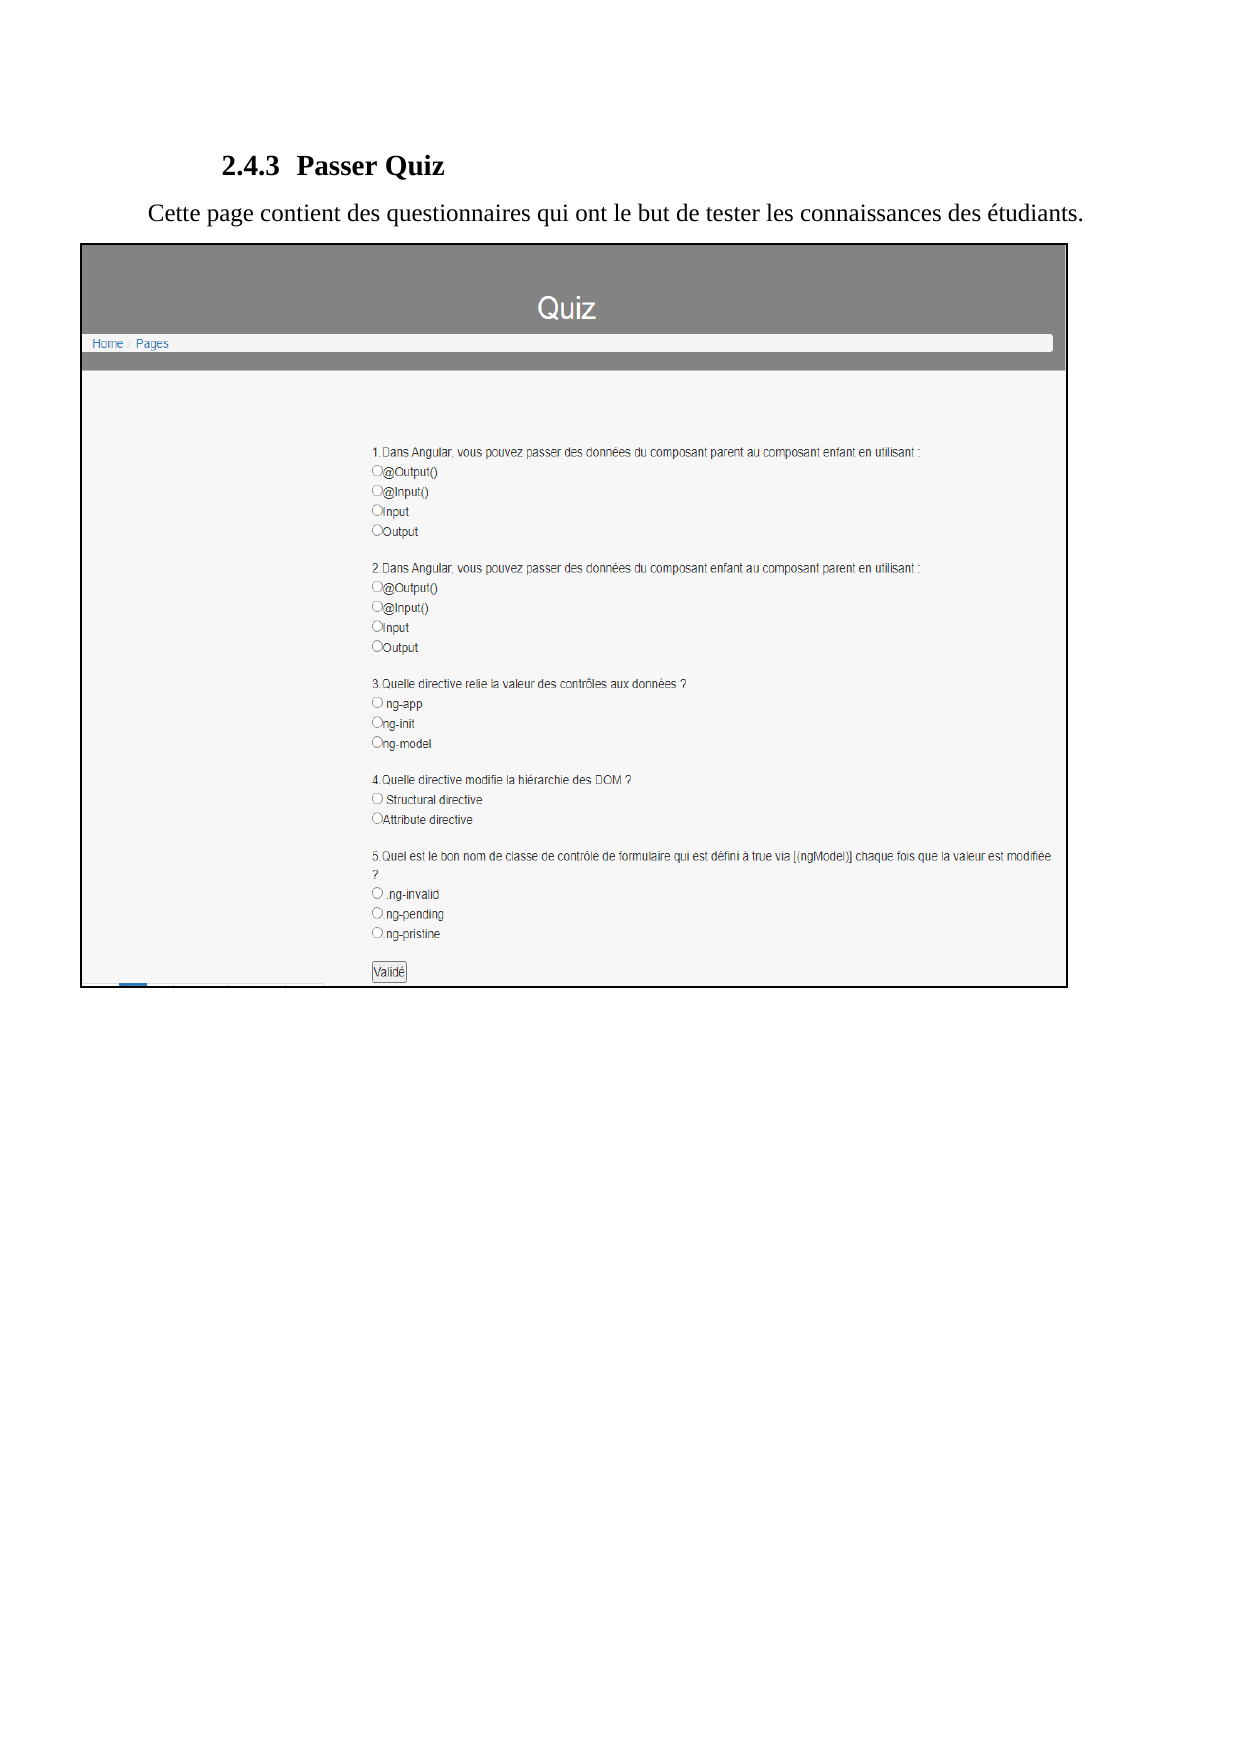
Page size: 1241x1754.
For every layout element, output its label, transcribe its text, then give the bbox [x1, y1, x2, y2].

text Cette page contient des questionnaires qui ont le but de tester les connaissances des étudiants. [148, 198, 1093, 227]
picture [82, 245, 1066, 986]
subtitle Passer Quiz [221, 148, 1093, 181]
